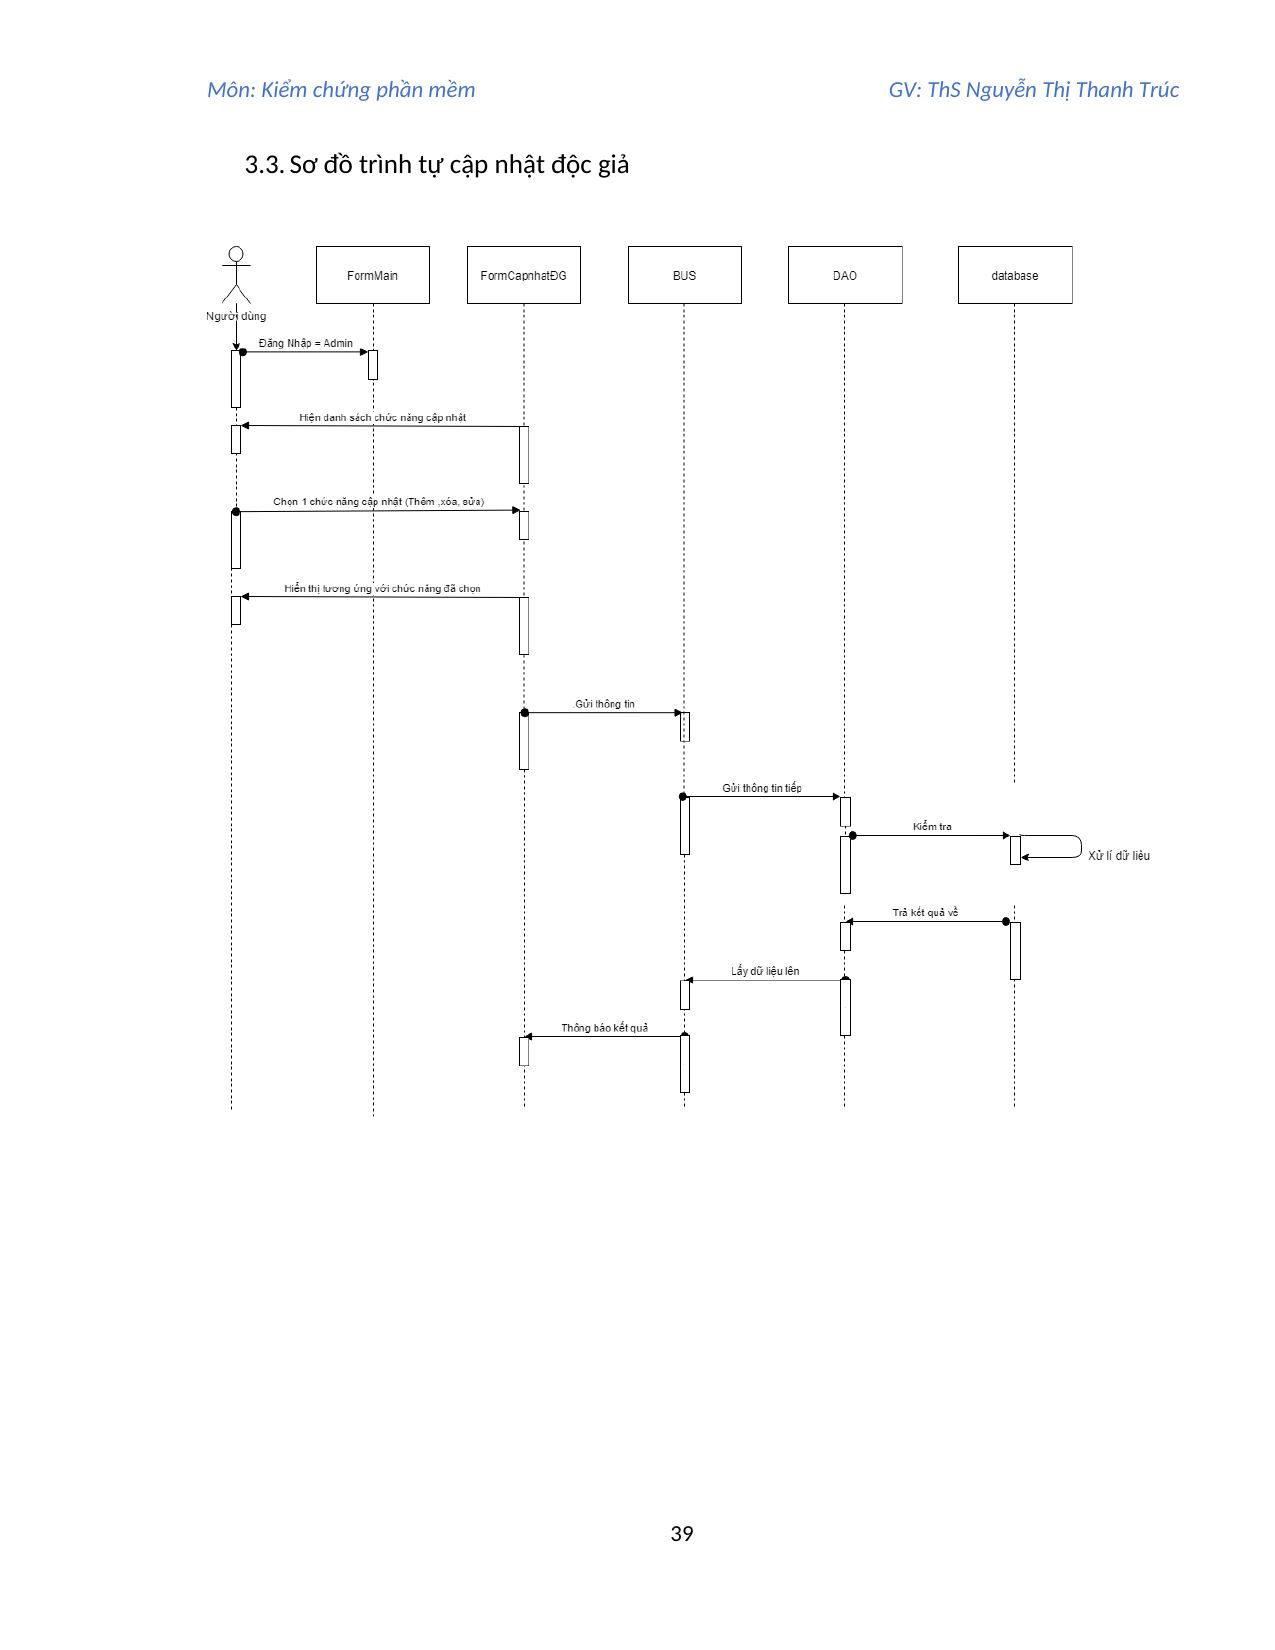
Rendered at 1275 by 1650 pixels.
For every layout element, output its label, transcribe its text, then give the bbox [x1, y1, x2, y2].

list Sơ đồ trình tự cập nhật độc giả [244, 148, 1157, 181]
picture [206, 246, 1157, 1117]
